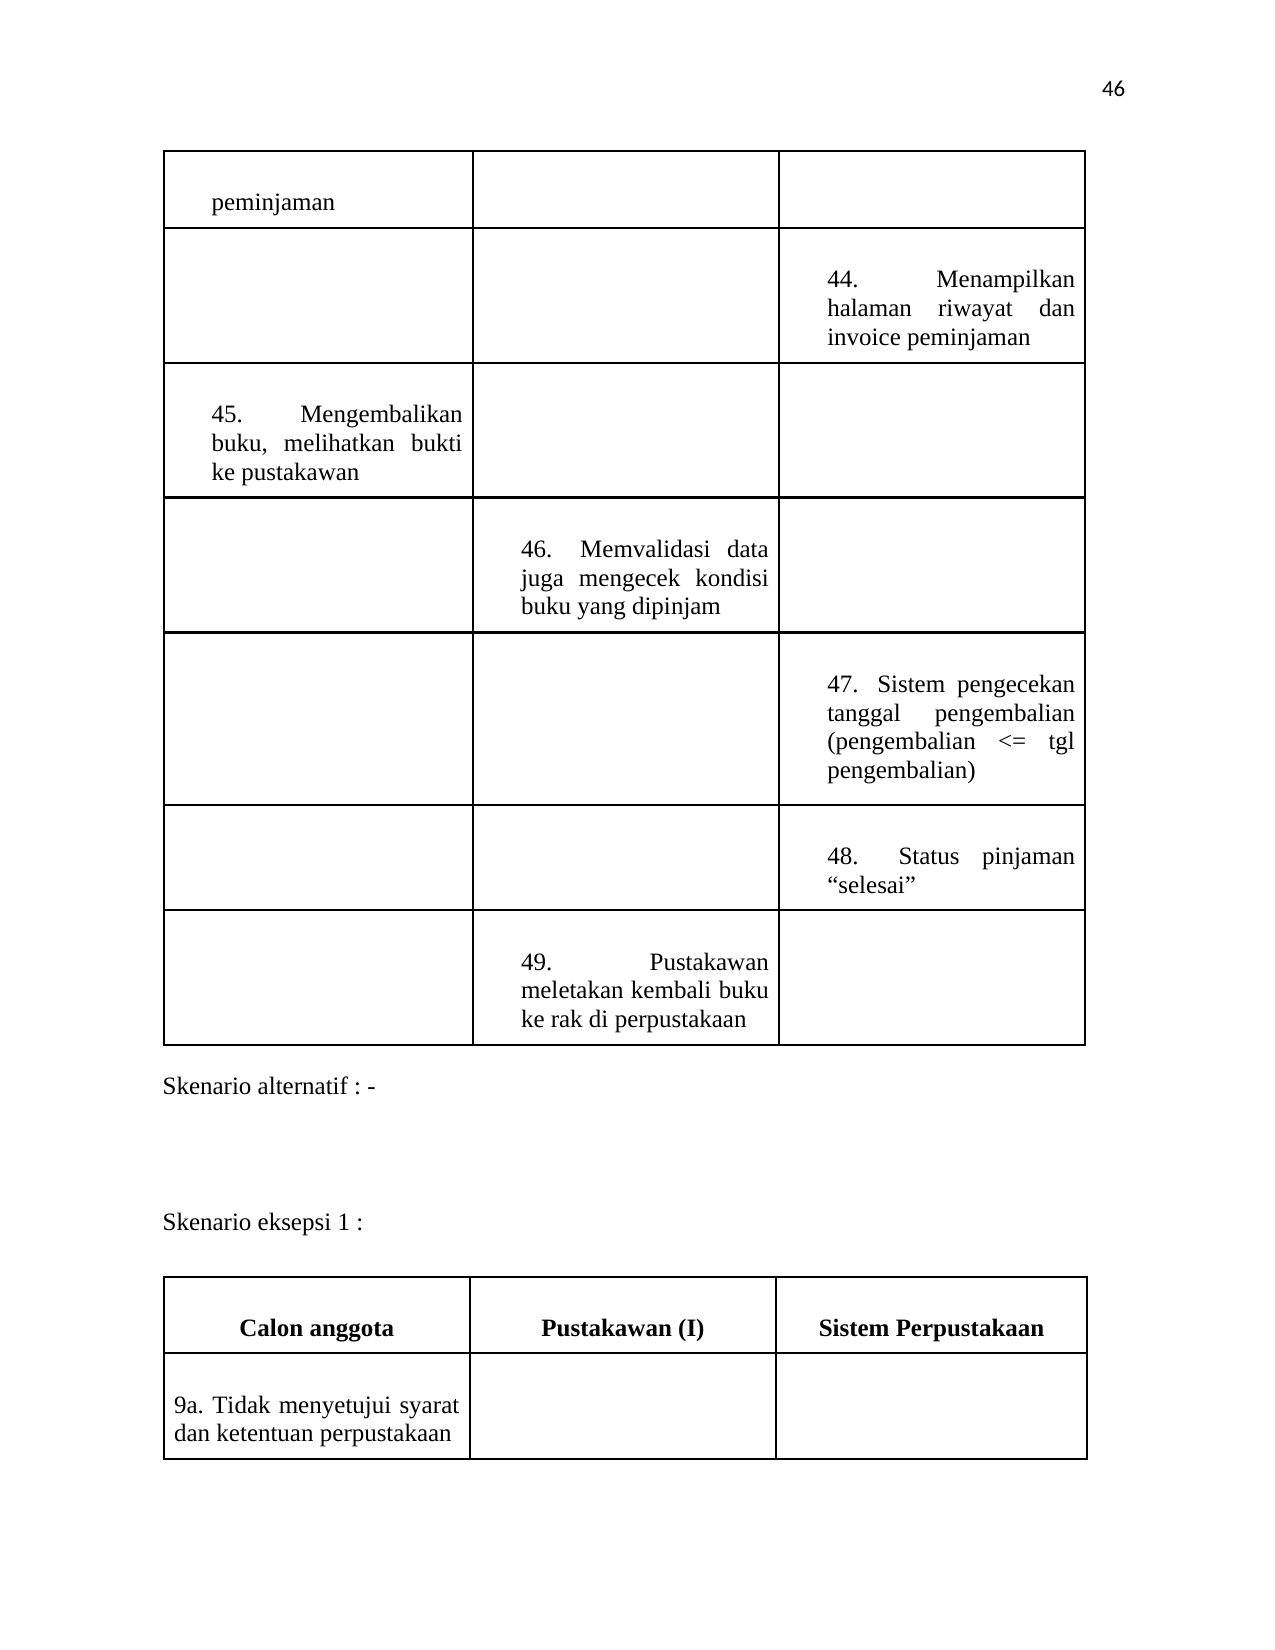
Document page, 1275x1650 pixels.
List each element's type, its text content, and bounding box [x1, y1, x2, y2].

table_header Calon anggota [165, 1278, 469, 1352]
table_cell [777, 1354, 1086, 1458]
table_cell [474, 152, 778, 227]
table_cell 47. Sistem pengecekan tanggal pengembalian (pengembalian <= tgl pengembalian) [780, 634, 1084, 804]
table_cell [474, 364, 778, 496]
table_cell 48. Status pinjaman “selesai” [780, 806, 1084, 909]
table_cell [165, 229, 472, 362]
table_header Pustakawan (I) [471, 1278, 775, 1352]
table_cell [780, 911, 1084, 1044]
table_cell [165, 634, 472, 804]
table_cell 49. Pustakawan meletakan kembali buku ke rak di perpustakaan [474, 911, 778, 1044]
table_cell [165, 911, 472, 1044]
table_cell 44. Menampilkan halaman riwayat dan invoice peminjaman [780, 229, 1084, 362]
table_cell [474, 634, 778, 804]
table_cell [165, 499, 472, 631]
text Skenario alternatif : - [162, 1071, 1125, 1100]
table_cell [165, 152, 472, 227]
text Skenario eksepsi 1 : [162, 1207, 1125, 1236]
table_cell [780, 364, 1084, 496]
table_cell 45. Mengembalikan buku, melihatkan bukti ke pustakawan [165, 364, 472, 496]
table_cell 46. Memvalidasi data juga mengecek kondisi buku yang dipinjam [474, 499, 778, 631]
table_cell [471, 1354, 775, 1458]
table_header Sistem Perpustakaan [777, 1278, 1086, 1352]
table_cell [780, 152, 1084, 227]
table_cell 9a. Tidak menyetujui syarat dan ketentuan perpustakaan [165, 1354, 469, 1458]
table_cell [780, 499, 1084, 631]
table_cell [165, 806, 472, 909]
table_cell [474, 229, 778, 362]
table_cell [474, 806, 778, 909]
